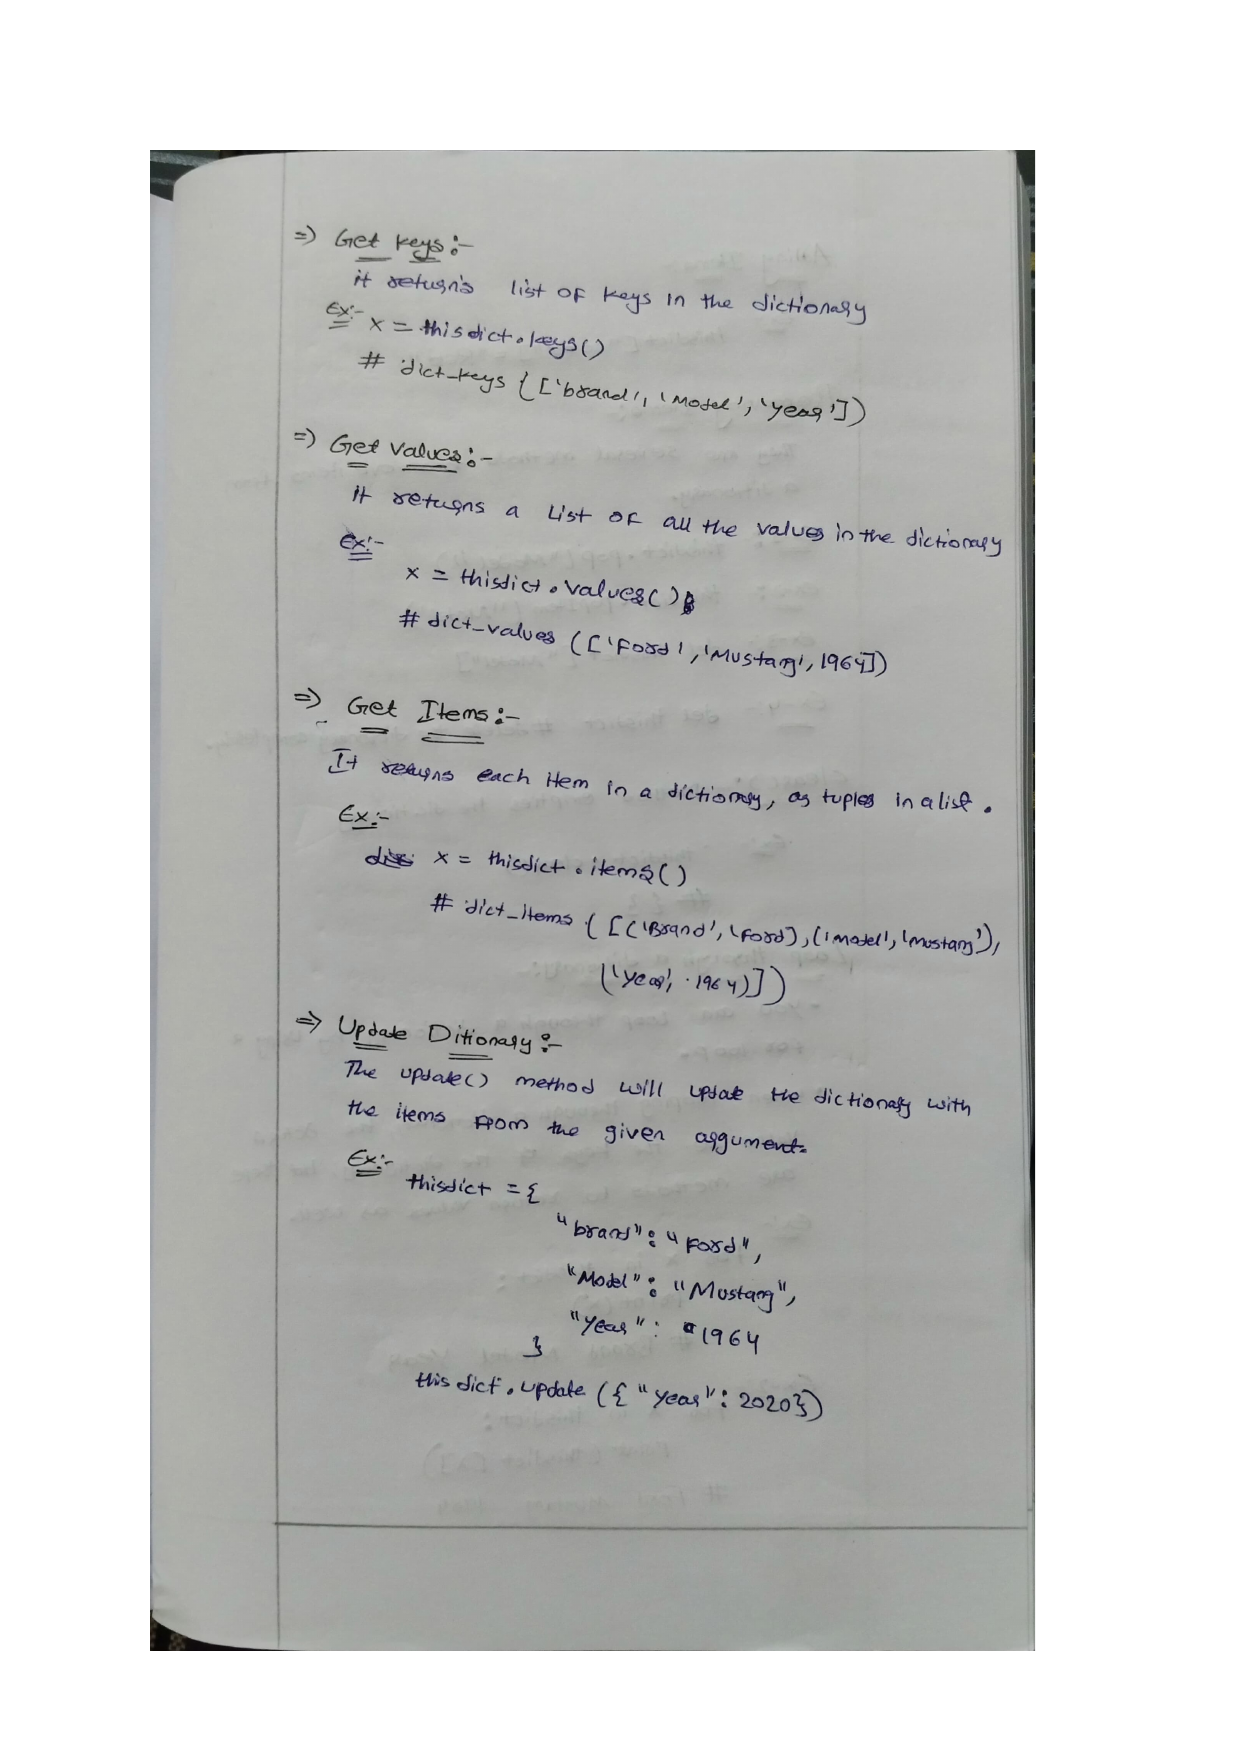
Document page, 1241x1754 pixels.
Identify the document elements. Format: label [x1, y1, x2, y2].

picture [150, 150, 1035, 1651]
